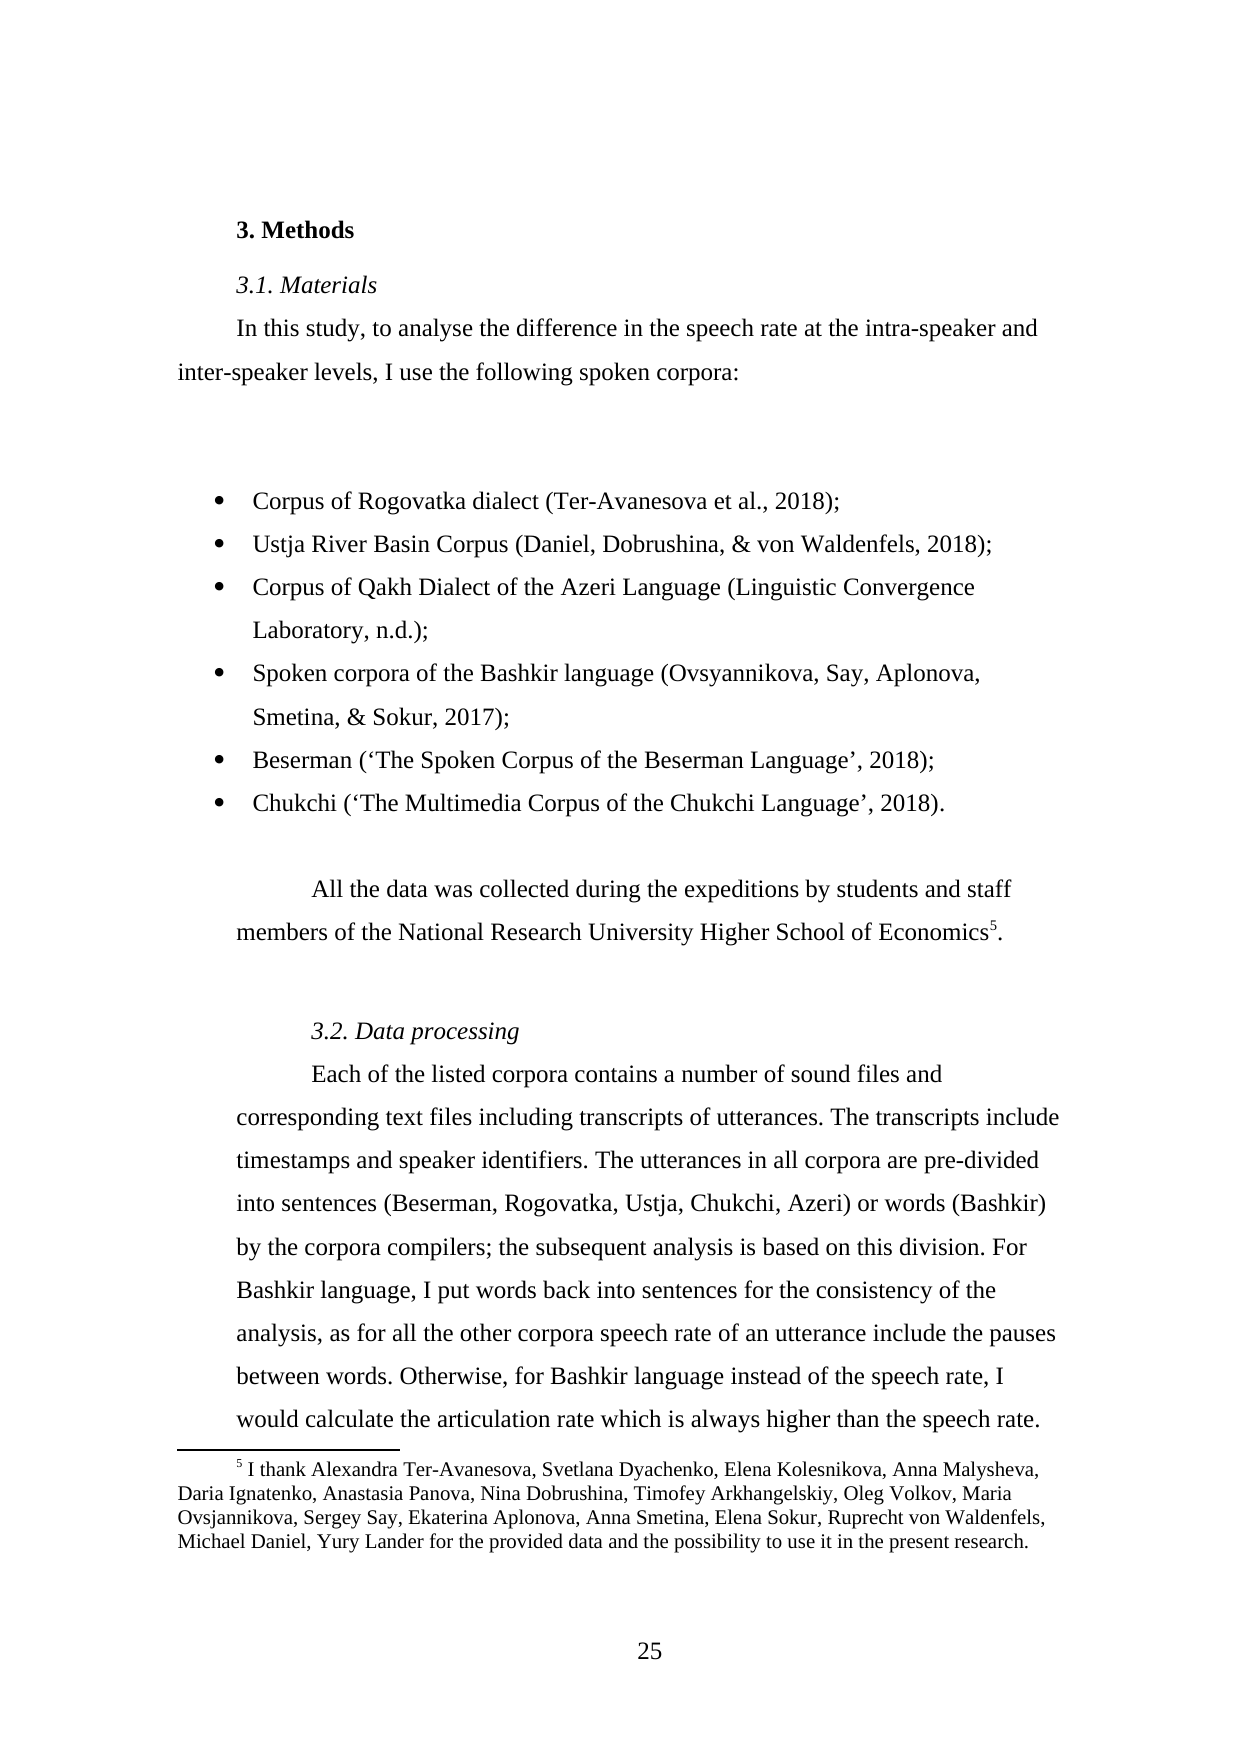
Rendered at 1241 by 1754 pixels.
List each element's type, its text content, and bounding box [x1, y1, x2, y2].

text In this study, to analyse the difference in the speech rate at the intra-speaker and inter-speaker levels, I use the following spoken corpora: [177, 313, 1063, 428]
list Ustja River Basin Corpus (Daniel, Dobrushina, & von Waldenfels, 2018); [215, 529, 1063, 558]
subtitle 3. Methods [236, 215, 1063, 243]
text Each of the listed corpora contains a number of sound files and corresponding text files including transcripts of utterances. The transcripts include timestamps and speaker identifiers. The utterances in all corpora are pre-divided into sentences (Beserman, Rogovatka, Ustja, Chukchi, Azeri) or words (Bashkir) by the corpora compilers; the subsequent analysis is based on this division. For Bashkir language, I put words back into sentences for the consistency of the analysis, as for all the other corpora speech rate of an utterance include the pauses between words. Otherwise, for Bashkir language instead of the speech rate, I would calculate the articulation rate which is always higher than the speech rate. [236, 1059, 1063, 1433]
subtitle 3.1. Materials [177, 270, 1063, 299]
list Corpus of Rogovatka dialect (Ter-Avanesova et al., 2018); [215, 486, 1063, 515]
subtitle 3.2. Data processing [236, 1016, 1063, 1045]
text All the data was collected during the expeditions by students and staff members of the National Research University Higher School of Economics. [236, 874, 1063, 946]
list Chukchi (‘The Multimedia Corpus of the Chukchi Language’, 2018). [215, 788, 1063, 817]
list Beserman (‘The Spoken Corpus of the Beserman Language’, 2018); [215, 745, 1063, 773]
list Corpus of Qakh Dialect of the Azeri Language (Linguistic Convergence Laboratory, n.d.); [215, 572, 1063, 644]
list Spoken corpora of the Bashkir language (Ovsyannikova, Say, Aplonova, Smetina, & Sokur, 2017); [215, 658, 1063, 730]
